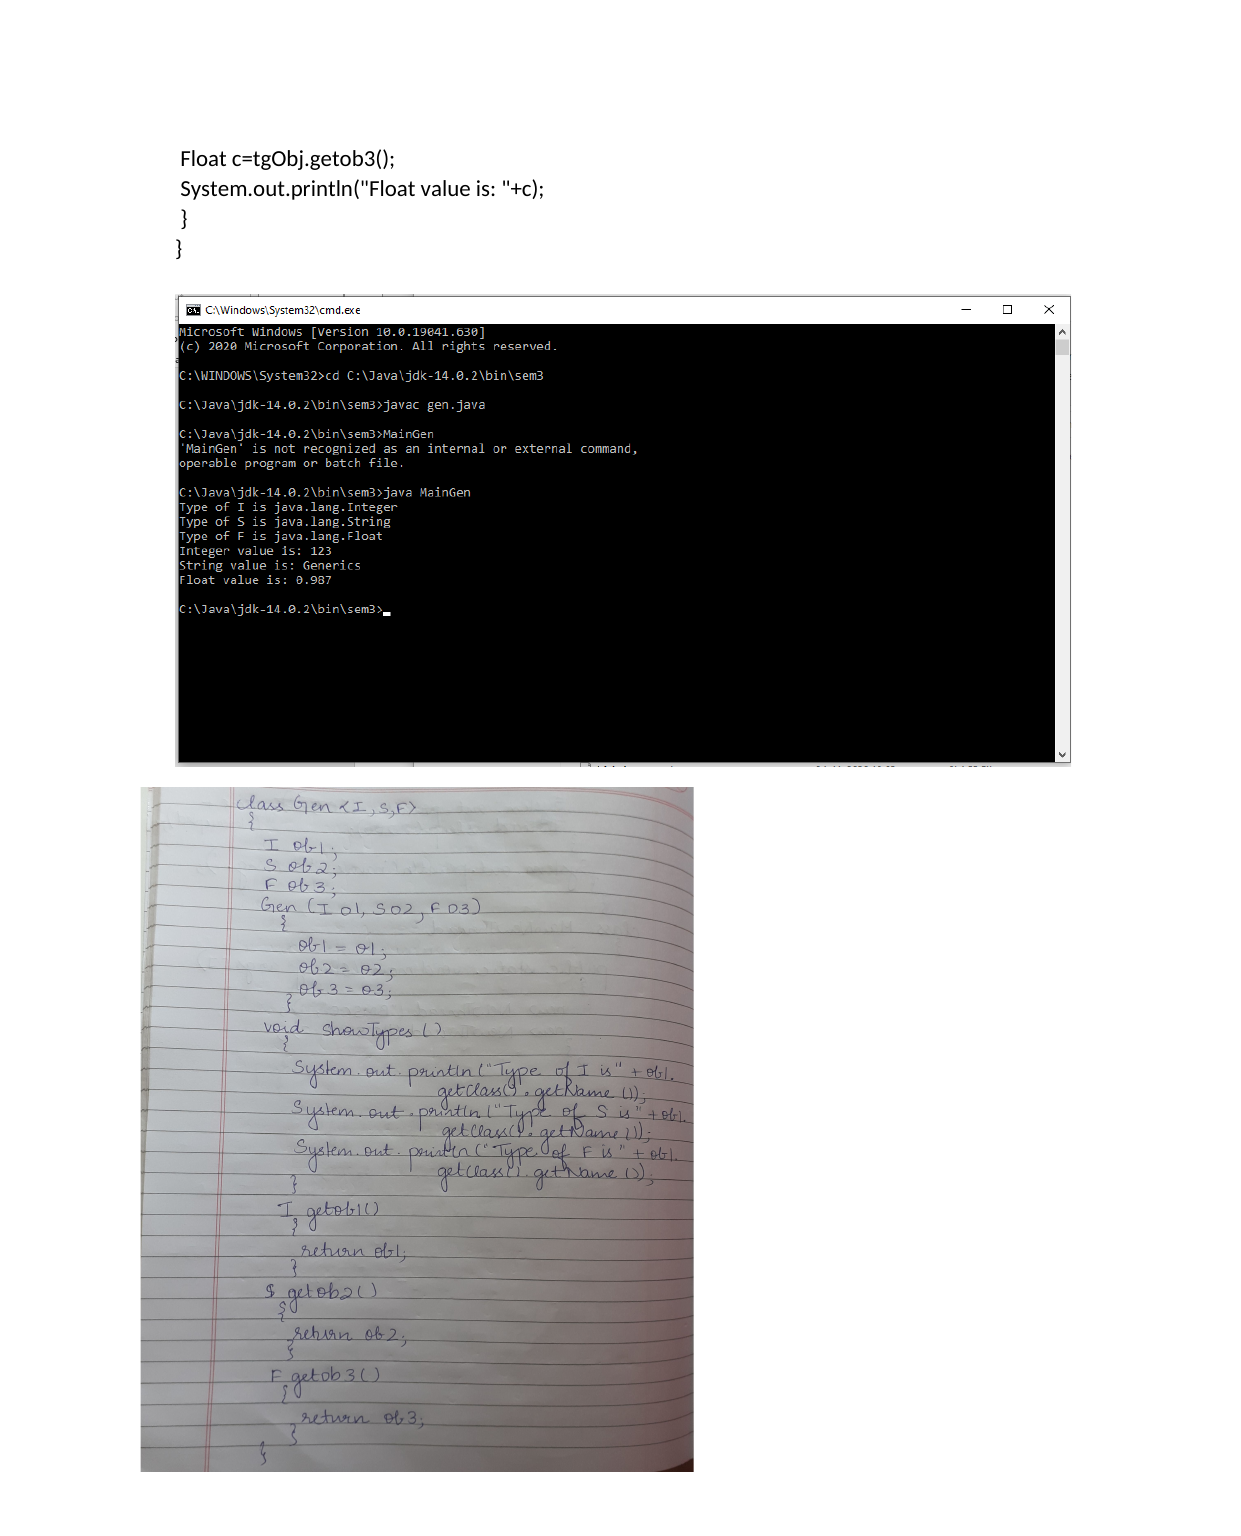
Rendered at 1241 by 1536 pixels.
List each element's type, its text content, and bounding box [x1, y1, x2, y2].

text Float c=tgObj.getob3(); [175, 144, 1065, 172]
picture [175, 294, 1072, 767]
text } [175, 234, 1065, 262]
text System.out.println("Float value is: "+c); [175, 174, 1065, 202]
text } [175, 204, 1065, 232]
picture [140, 787, 694, 1472]
